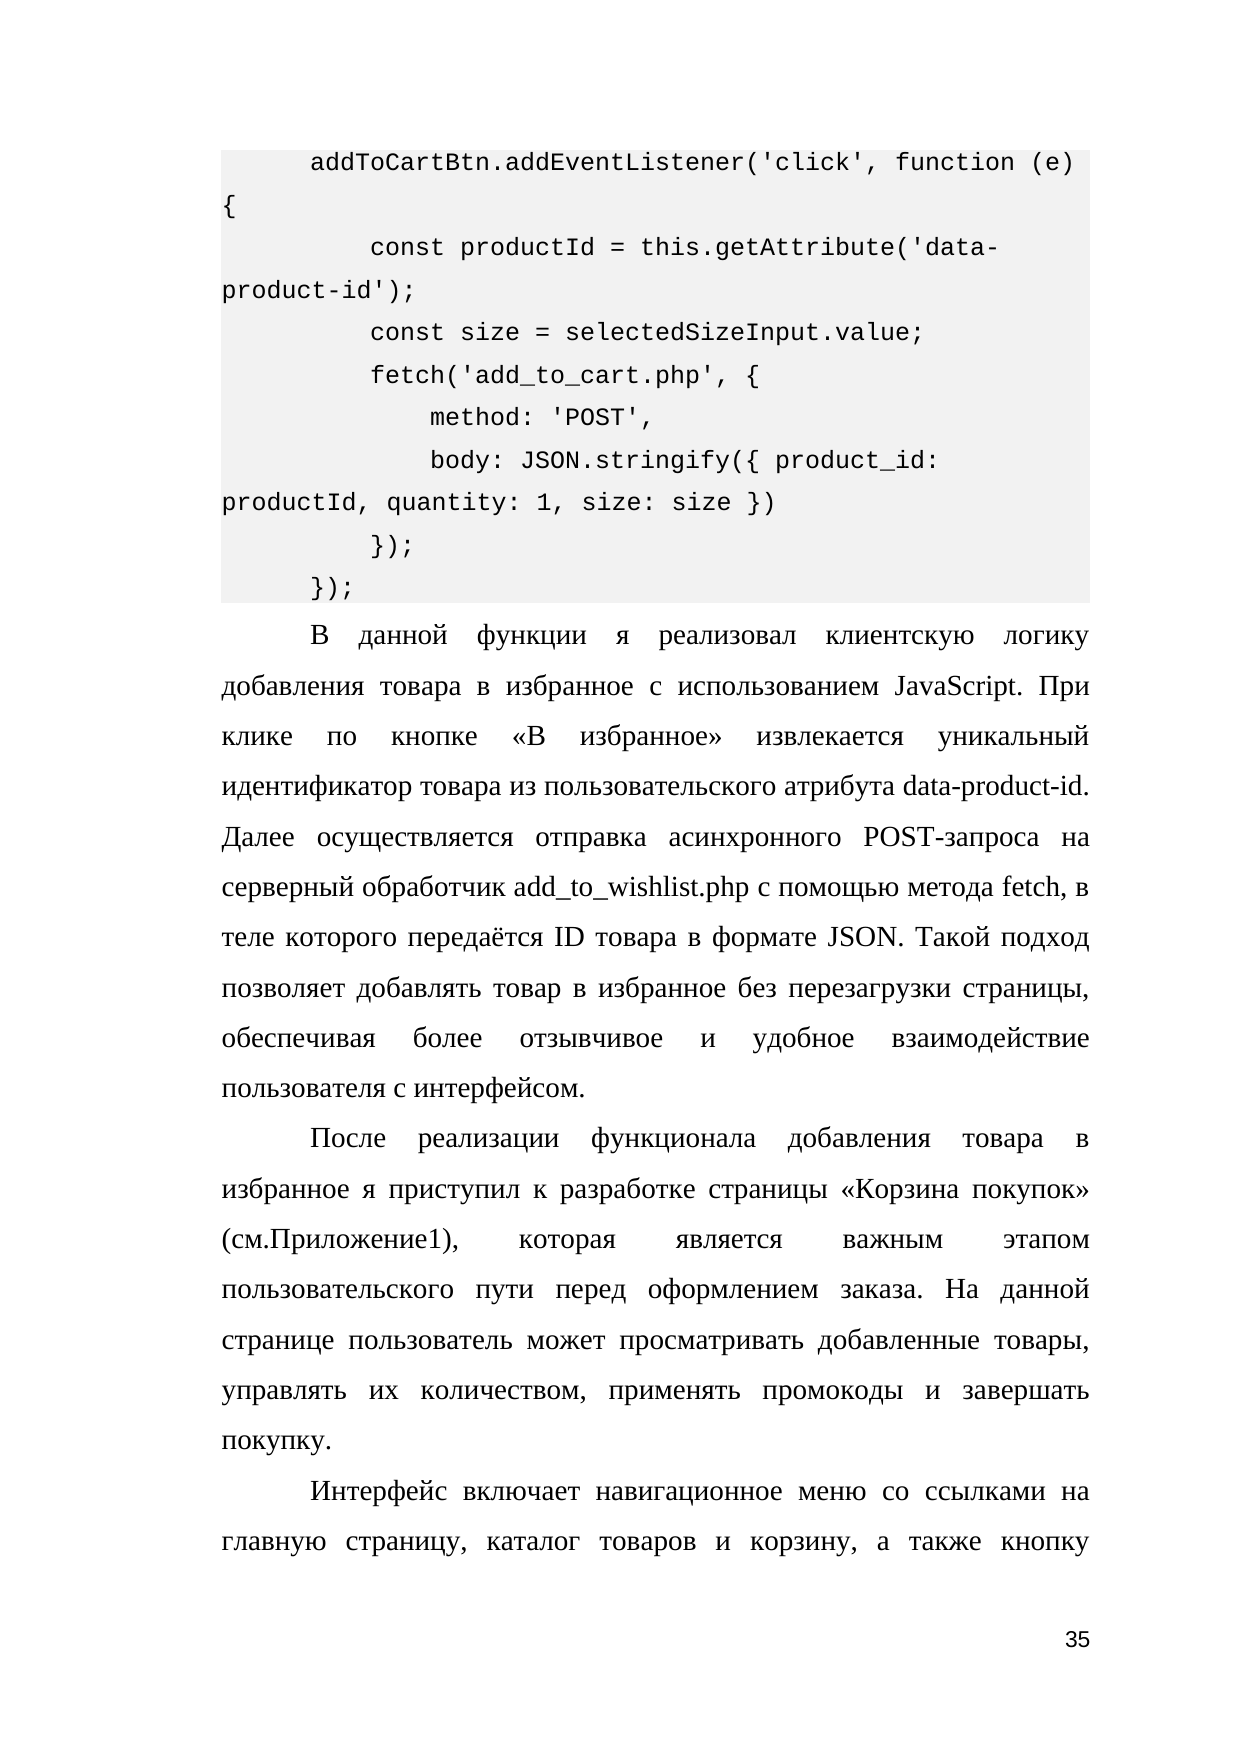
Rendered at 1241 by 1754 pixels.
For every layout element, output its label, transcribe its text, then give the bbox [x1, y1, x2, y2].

text После реализации функционала добавления товара в избранное я приступил к разработке страницы «Корзина покупок» (см.Приложение1), которая является важным этапом пользовательского пути перед оформлением заказа. На данной странице пользователь может просматривать добавленные товары, управлять их количеством, применять промокоды и завершать покупку. [221, 1121, 1090, 1456]
text В данной функции я реализовал клиентскую логику добавления товара в избранное с использованием JavaScript. При клике по кнопке «В избранное» извлекается уникальный идентификатор товара из пользовательского атрибута data-product-id. Далее осуществляется отправка асинхронного POST-запроса на серверный обработчик add_to_wishlist.php с помощью метода fetch, в теле которого передаётся ID товара в формате JSON. Такой подход позволяет добавлять товар в избранное без перезагрузки страницы, обеспечивая более отзывчивое и удобное взаимодействие пользователя с интерфейсом. [221, 617, 1090, 1104]
text body: JSON.stringify({ product_id: productId, quantity: 1, size: size }) [221, 447, 1090, 518]
text method: 'POST', [221, 405, 1090, 433]
text }); [221, 575, 1090, 603]
text fetch('add_to_cart.php', { [221, 362, 1090, 391]
text const size = selectedSizeInput.value; [221, 320, 1090, 348]
text const productId = this.getAttribute('data-product-id'); [221, 235, 1090, 306]
text addToCartBtn.addEventListener('click', function (e) { [221, 150, 1090, 221]
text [221, 1473, 1090, 1557]
text }); [221, 532, 1090, 561]
